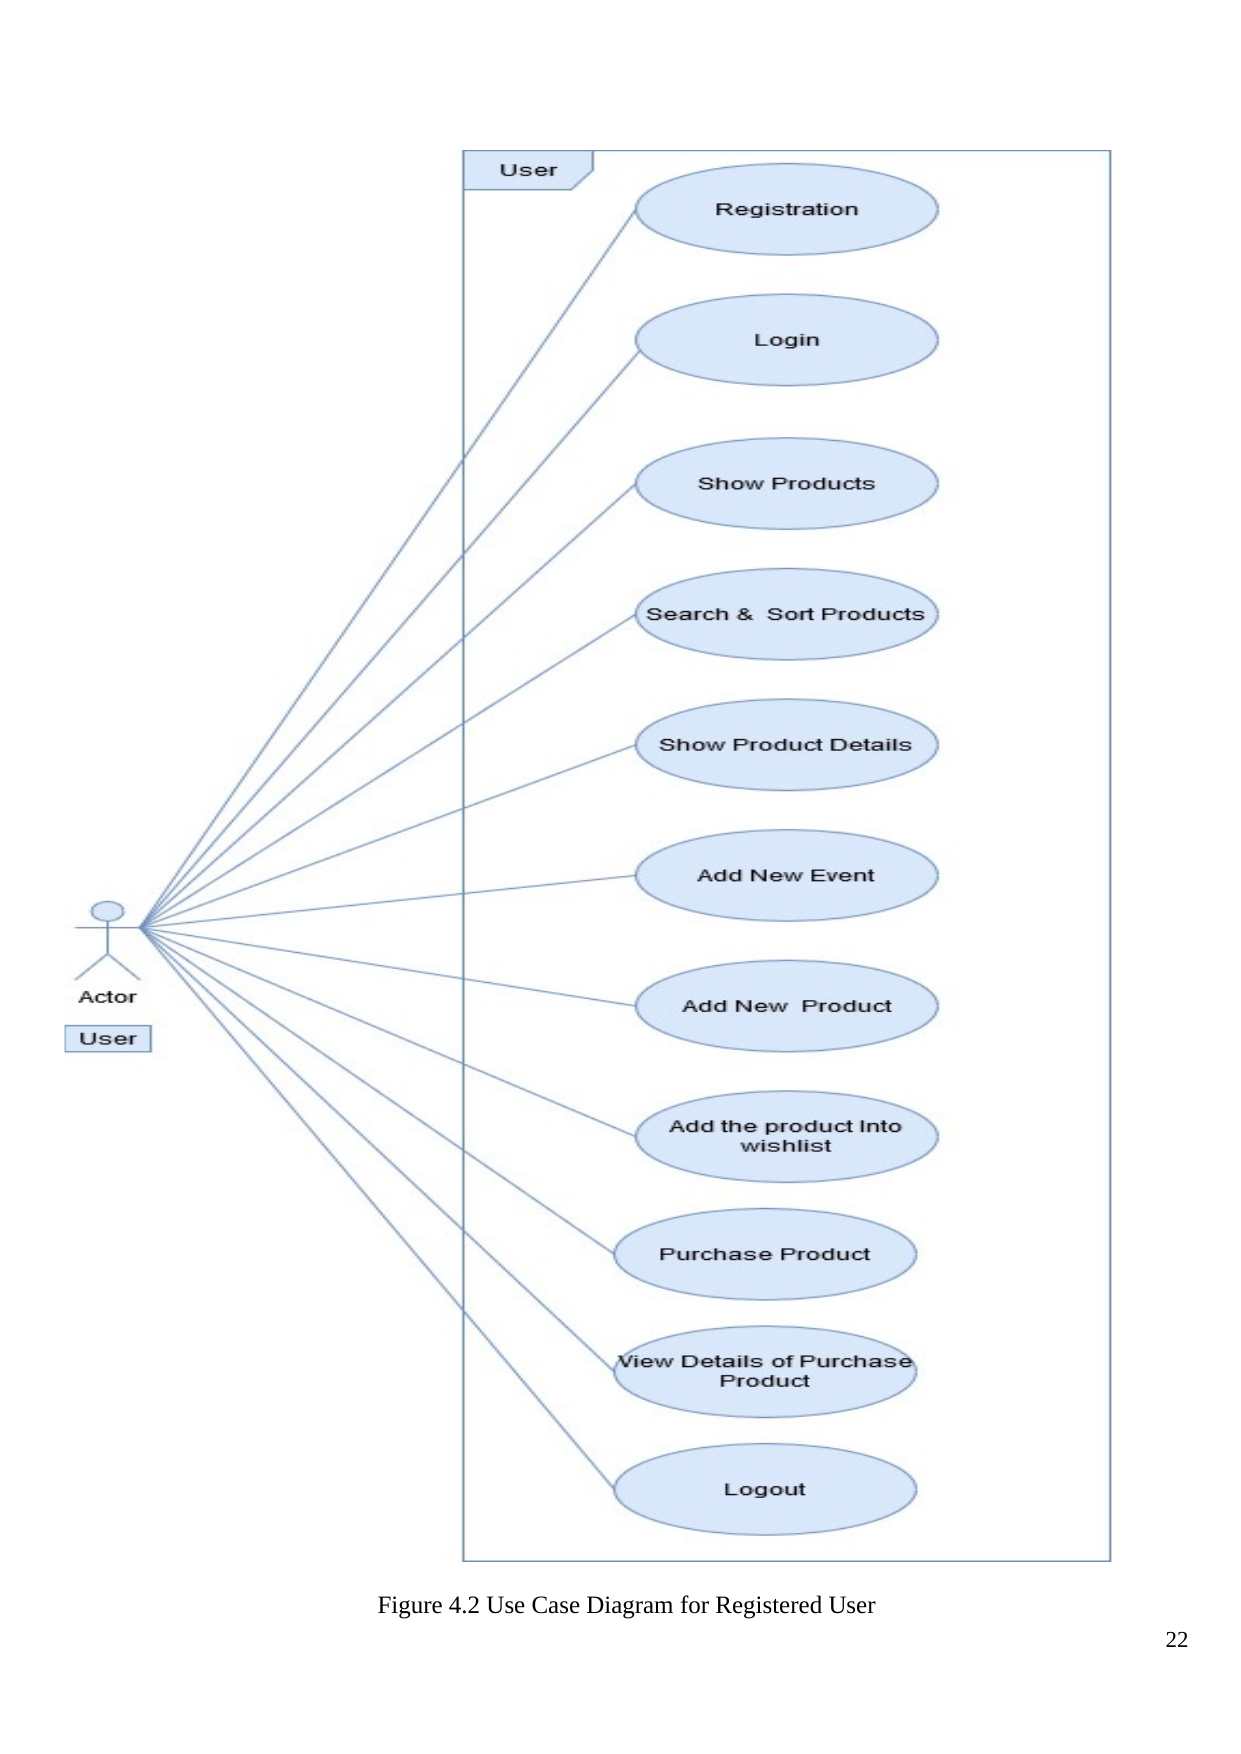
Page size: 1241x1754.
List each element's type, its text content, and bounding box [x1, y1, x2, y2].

picture [64, 150, 1112, 1562]
text Figure 4.2 Use Case Diagram for Registered User [64, 1591, 1188, 1619]
